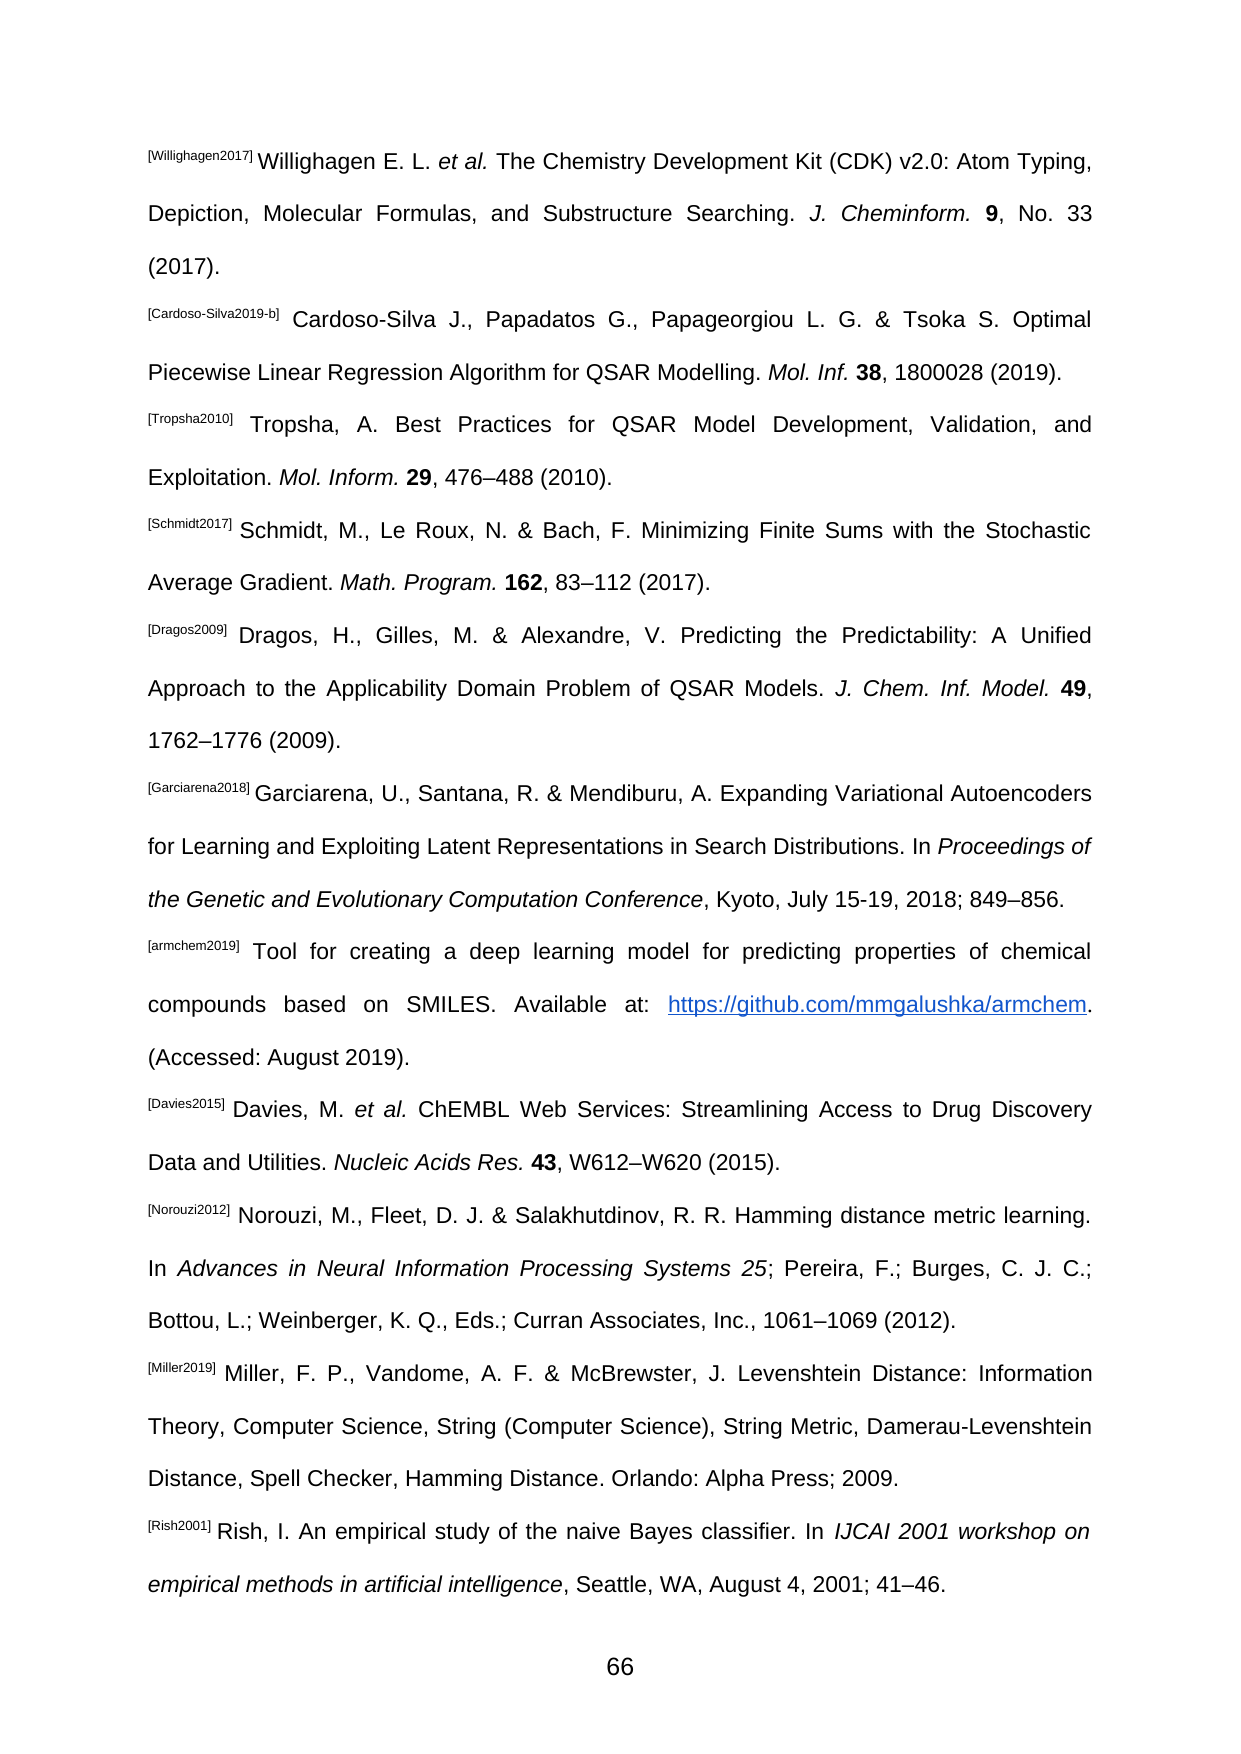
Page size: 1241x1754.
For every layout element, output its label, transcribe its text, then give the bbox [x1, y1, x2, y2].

text [Garciarena2018] Garciarena, U., Santana, R. & Mendiburu, A. Expanding Variational Autoencoders for Learning and Exploiting Latent Representations in Search Distributions. In Proceedings of the Genetic and Evolutionary Computation Conference, Kyoto, July 15-19, 2018; 849–856. [148, 780, 1093, 912]
text [Davies2015] Davies, M. et al. ChEMBL Web Services: Streamlining Access to Drug Discovery Data and Utilities. Nucleic Acids Res. 43, W612–W620 (2015). [148, 1096, 1093, 1176]
text [Rish2001] Rish, I. An empirical study of the naive Bayes classifier. In IJCAI 2001 workshop on empirical methods in artificial intelligence, Seattle, WA, August 4, 2001; 41–46. [148, 1518, 1093, 1597]
text [Dragos2009] Dragos, H., Gilles, M. & Alexandre, V. Predicting the Predictability: A Unified Approach to the Applicability Domain Problem of QSAR Models. J. Chem. Inf. Model. 49, 1762–1776 (2009). [148, 622, 1093, 754]
text [Tropsha2010] Tropsha, A. Best Practices for QSAR Model Development, Validation, and Exploitation. Mol. Inform. 29, 476–488 (2010). [148, 411, 1093, 490]
text [Cardoso-Silva2019-b] Cardoso-Silva J., Papadatos G., Papageorgiou L. G. & Tsoka S. Optimal Piecewise Linear Regression Algorithm for QSAR Modelling. Mol. Inf. 38, 1800028 (2019). [148, 306, 1093, 385]
text [Schmidt2017] Schmidt, M., Le Roux, N. & Bach, F. Minimizing Finite Sums with the Stochastic Average Gradient. Math. Program. 162, 83–112 (2017). [148, 517, 1093, 596]
text [armchem2019] Tool for creating a deep learning model for predicting properties of chemical compounds based on SMILES. Available at: https://github.com/mmgalushka/armchem. (Accessed: August 2019). [148, 938, 1093, 1070]
text [Norouzi2012] Norouzi, M., Fleet, D. J. & Salakhutdinov, R. R. Hamming distance metric learning. In Advances in Neural Information Processing Systems 25; Pereira, F.; Burges, C. J. C.; Bottou, L.; Weinberger, K. Q., Eds.; Curran Associates, Inc., 1061–1069 (2012). [148, 1202, 1093, 1334]
text [Willighagen2017] Willighagen E. L. et al. The Chemistry Development Kit (CDK) v2.0: Atom Typing, Depiction, Molecular Formulas, and Substructure Searching. J. Cheminform. 9, No. 33 (2017). [148, 148, 1093, 279]
text [Miller2019] Miller, F. P., Vandome, A. F. & McBrewster, J. Levenshtein Distance: Information Theory, Computer Science, String (Computer Science), String Metric, Damerau-Levenshtein Distance, Spell Checker, Hamming Distance. Orlando: Alpha Press; 2009. [148, 1360, 1093, 1492]
